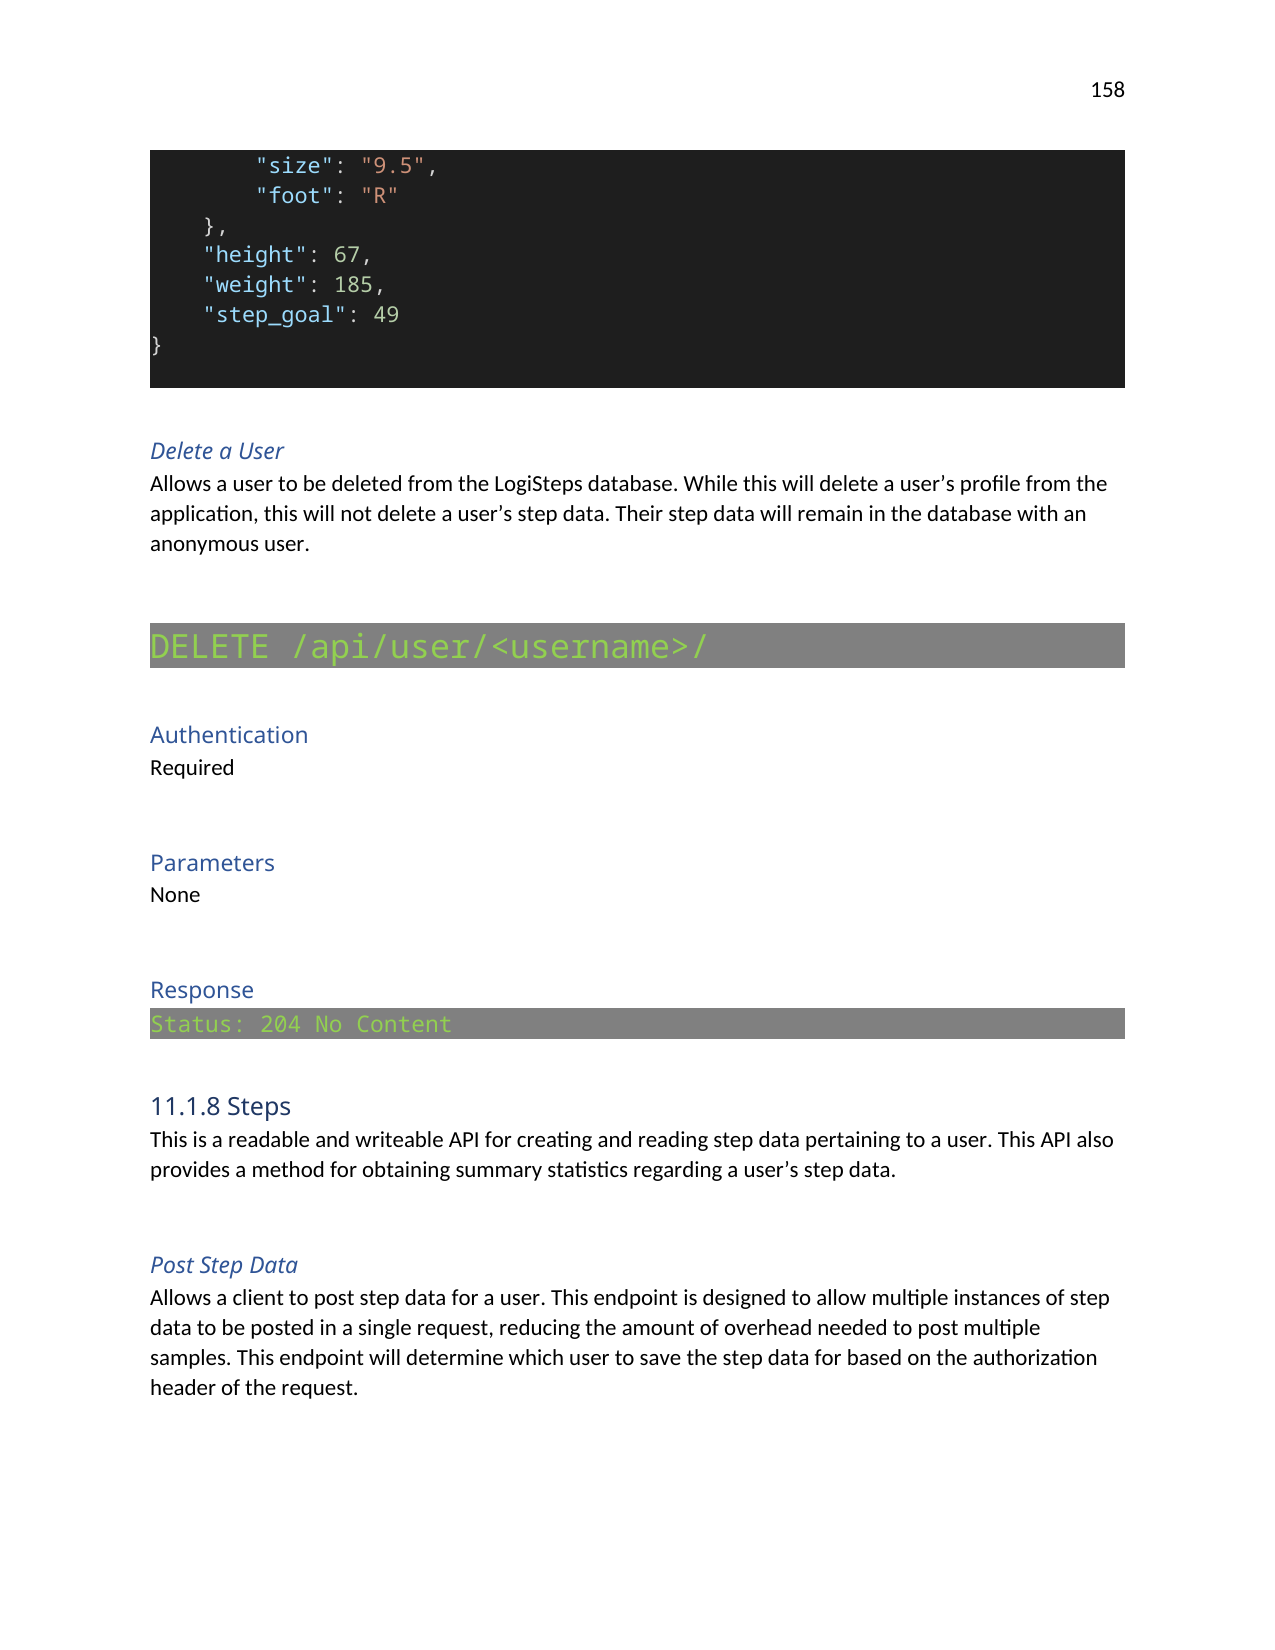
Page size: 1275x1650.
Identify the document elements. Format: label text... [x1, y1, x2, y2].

subtitle Delete a User [150, 435, 1125, 466]
text This is a readable and writeable API for creating and reading step data pertaining to a user. This API also provides a method for obtaining summary statistics regarding a user’s step data. [150, 1125, 1125, 1183]
text Status: 204 No Content [150, 1008, 1125, 1039]
text Allows a client to post step data for a user. This endpoint is designed to allow multiple instances of step data to be posted in a single request, reducing the amount of overhead needed to post multiple samples. This endpoint will determine which user to save the step data for based on the authorization header of the request. [150, 1283, 1125, 1401]
text Allows a user to be deleted from the LogiSteps database. While this will delete a user’s profile from the application, this will not delete a user’s step data. Their step data will remain in the database with an anonymous user. [150, 469, 1125, 557]
subtitle Post Step Data [150, 1249, 1125, 1280]
text Required [150, 753, 1125, 781]
subtitle Authentication [150, 719, 1125, 750]
text None [150, 880, 1125, 908]
subtitle Parameters [150, 846, 1125, 878]
text "step_goal": 49 [150, 299, 1125, 329]
subtitle 11.1.8 Steps [150, 1088, 1125, 1122]
text } [150, 329, 1125, 358]
text "size": "9.5", [150, 150, 1125, 180]
subtitle Response [150, 974, 1125, 1005]
text "weight": 185, [150, 269, 1125, 299]
text }, [150, 209, 1125, 239]
text "foot": "R" [150, 180, 1125, 209]
text "height": 67, [150, 239, 1125, 269]
text DELETE /api/user/<username>/ [150, 623, 1125, 668]
